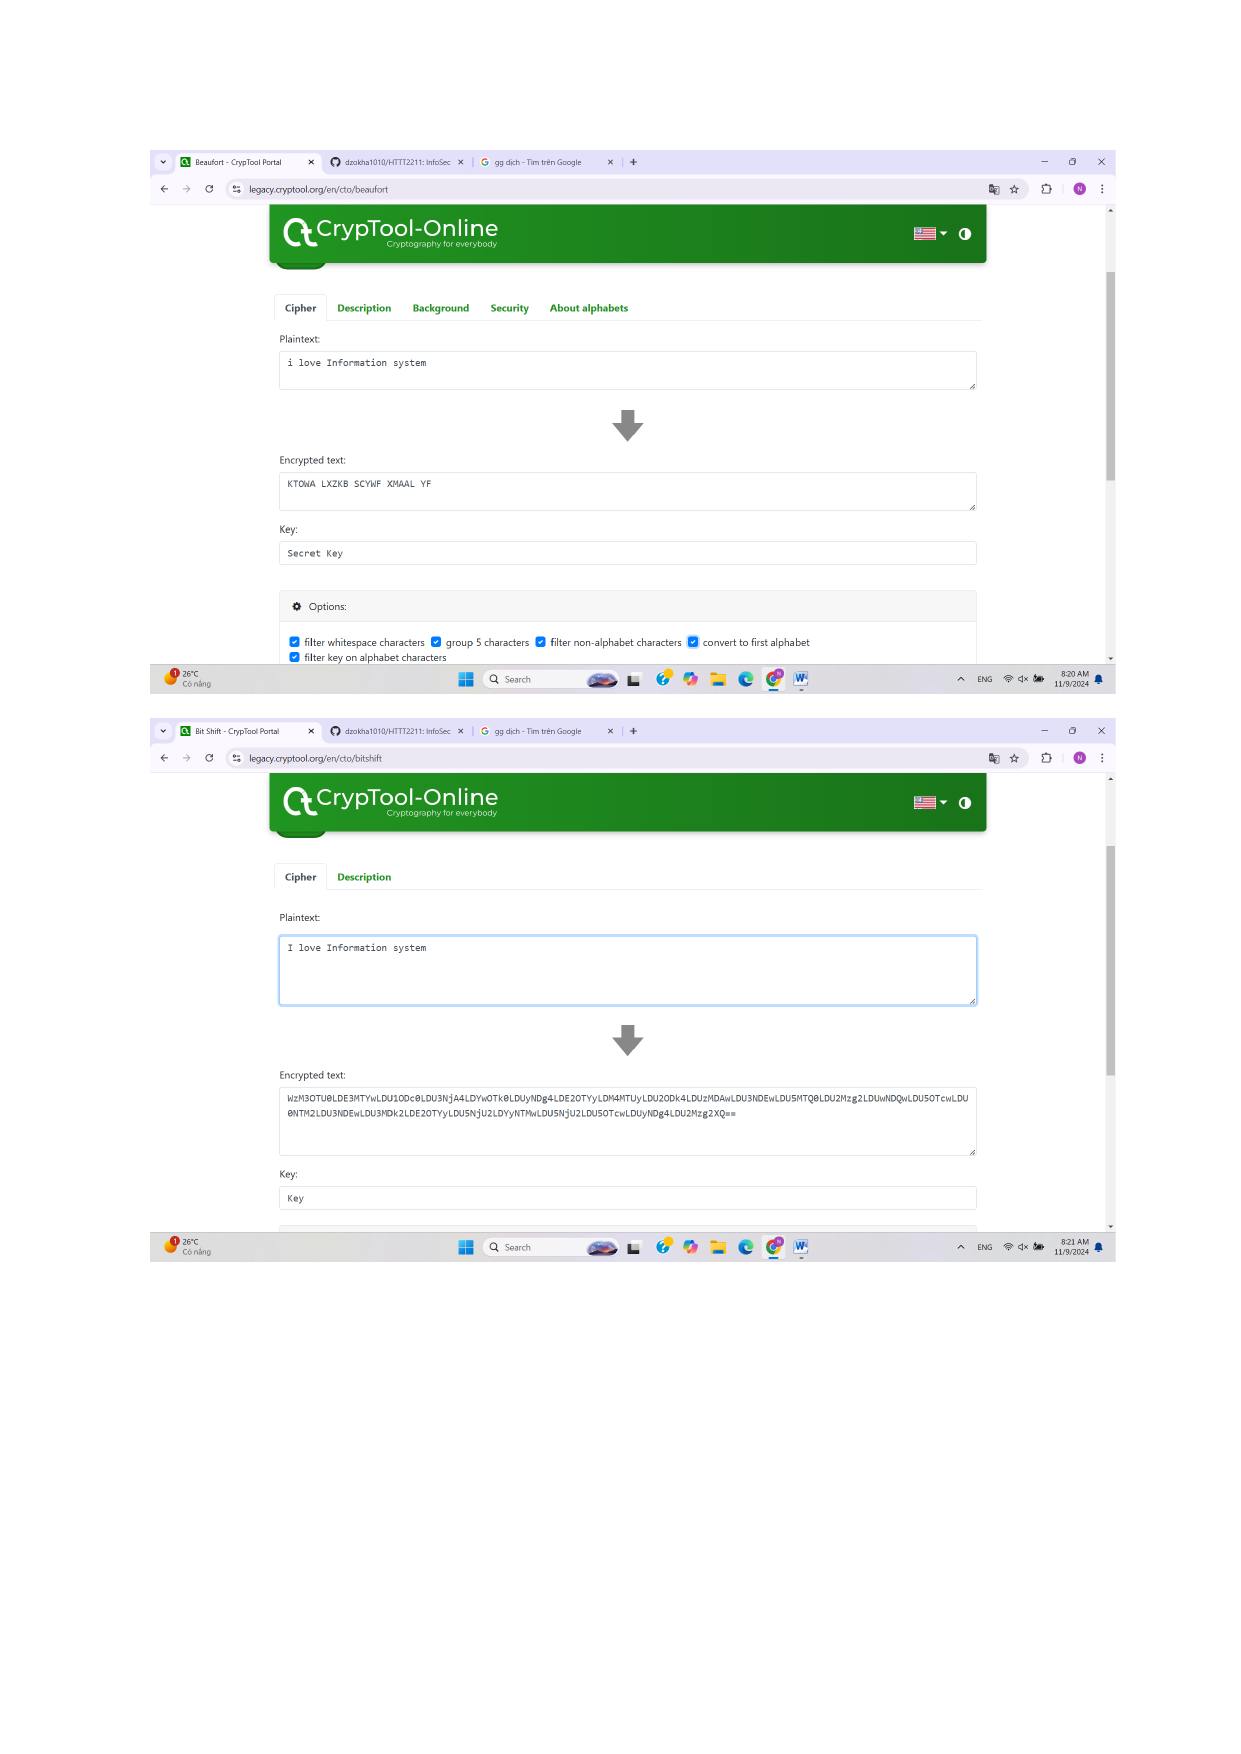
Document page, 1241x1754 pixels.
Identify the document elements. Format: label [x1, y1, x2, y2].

picture [150, 150, 1116, 694]
picture [150, 718, 1116, 1262]
